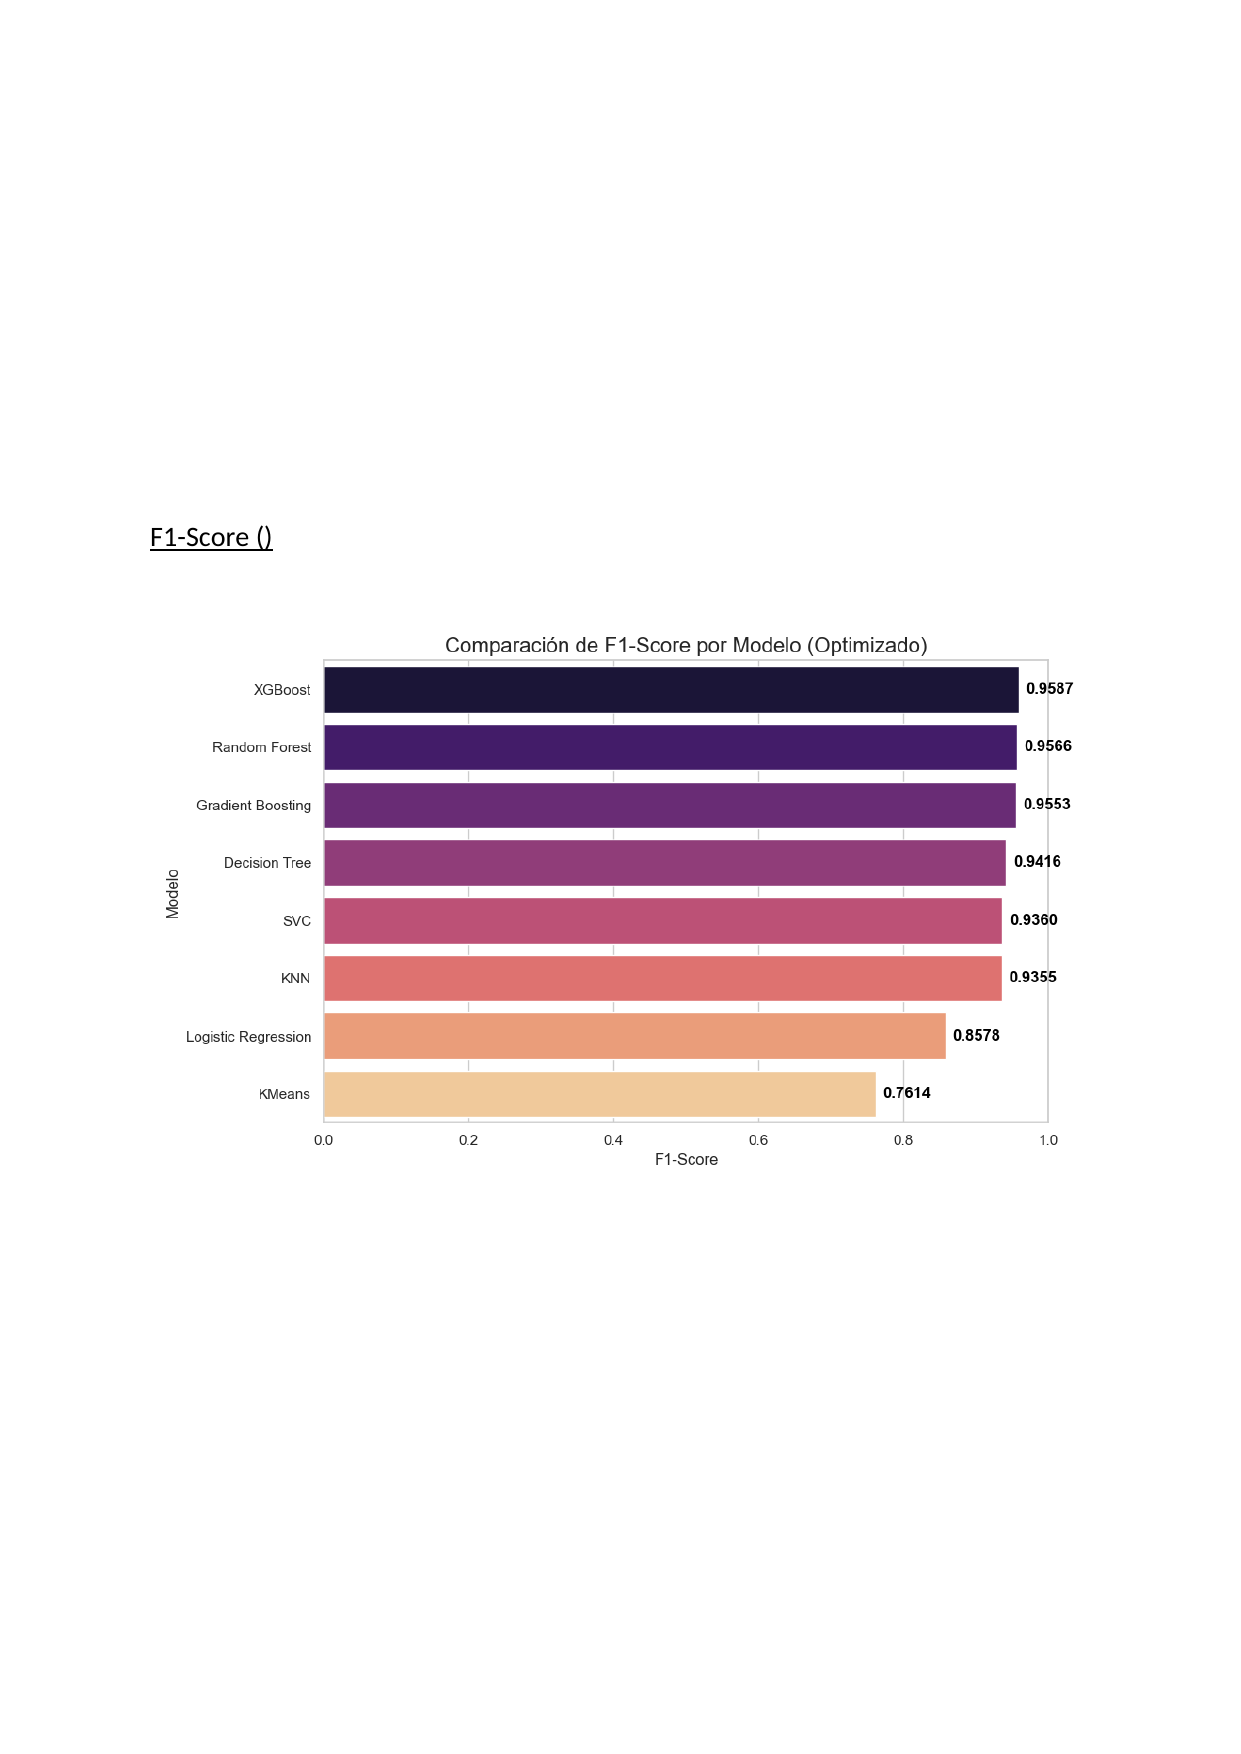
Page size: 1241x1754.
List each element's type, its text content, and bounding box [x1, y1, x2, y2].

text F1-Score () [150, 519, 1090, 554]
